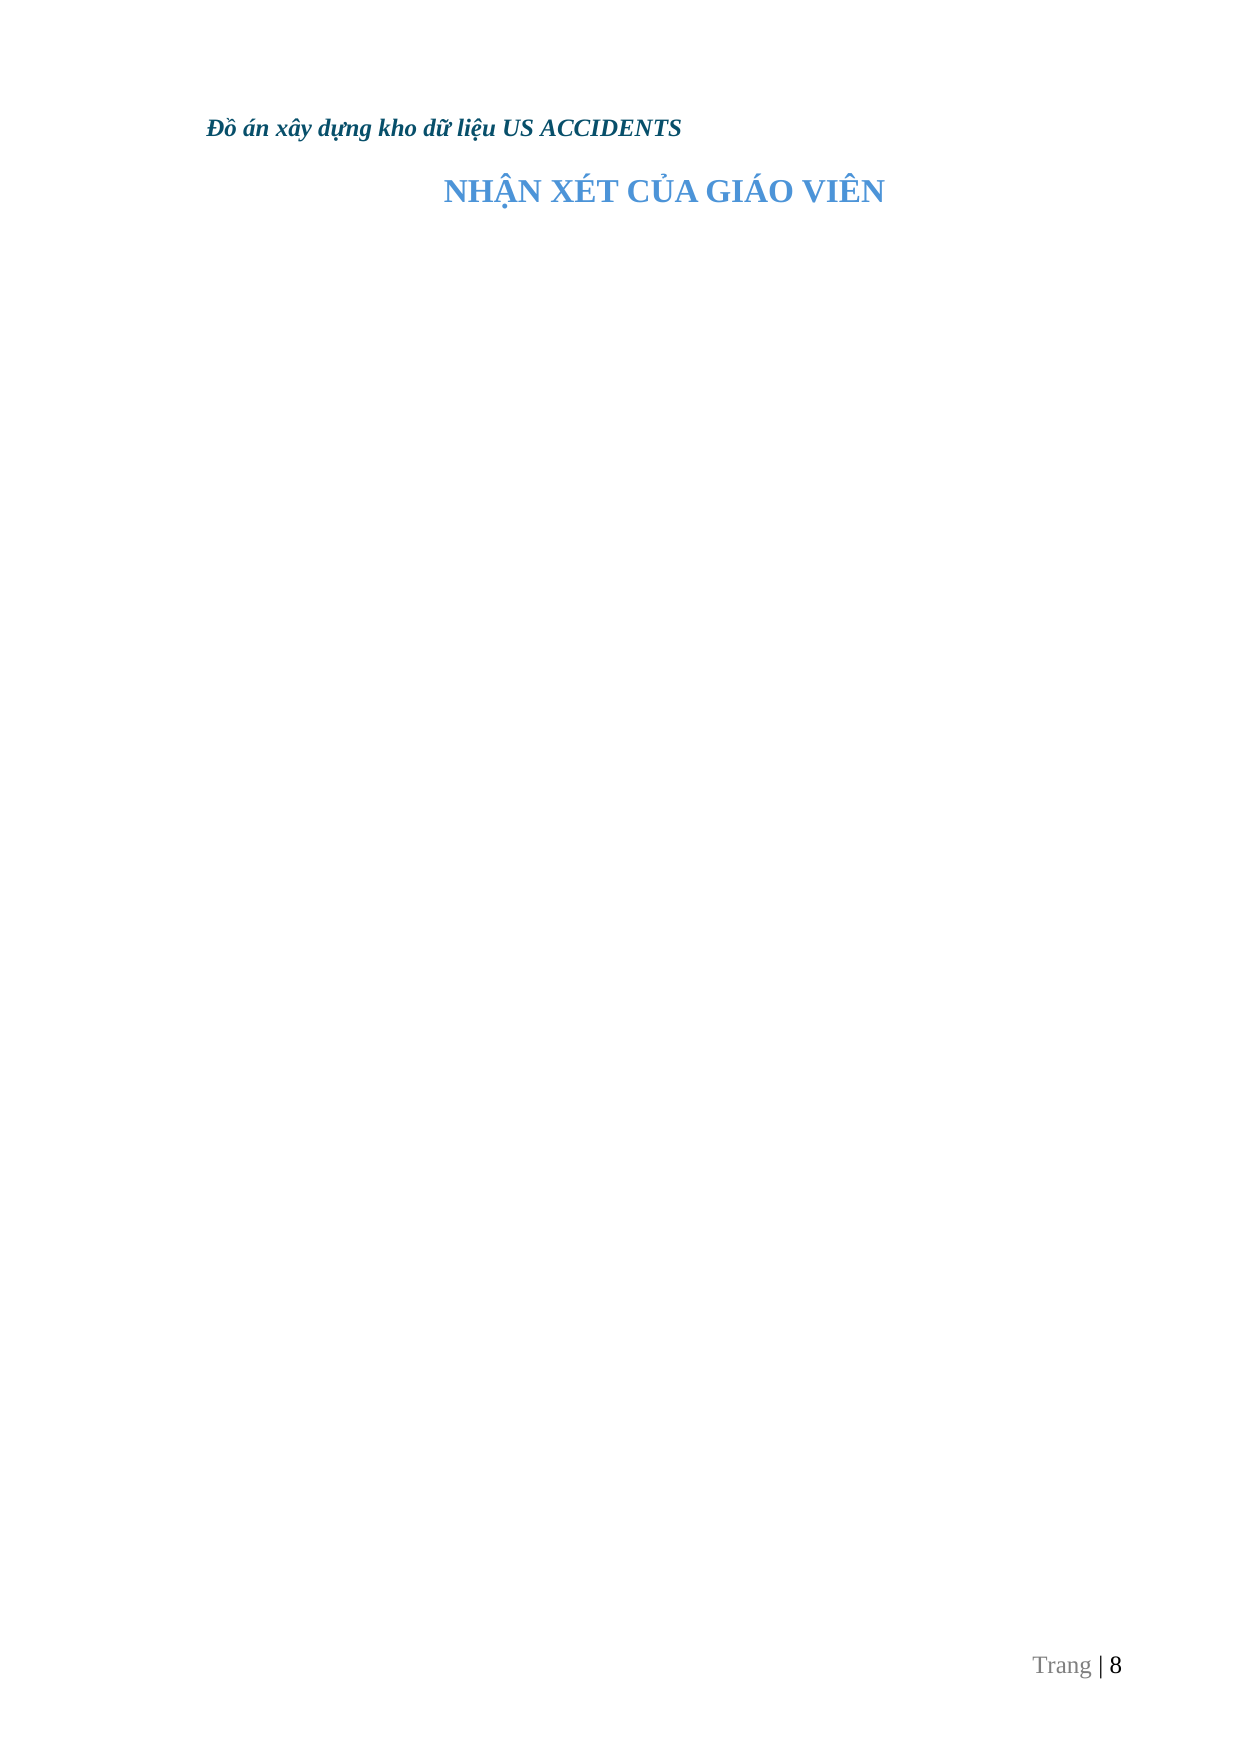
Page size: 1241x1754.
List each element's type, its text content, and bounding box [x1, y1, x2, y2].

subtitle NHẬN XÉT CỦA GIÁO VIÊN [207, 171, 1122, 209]
